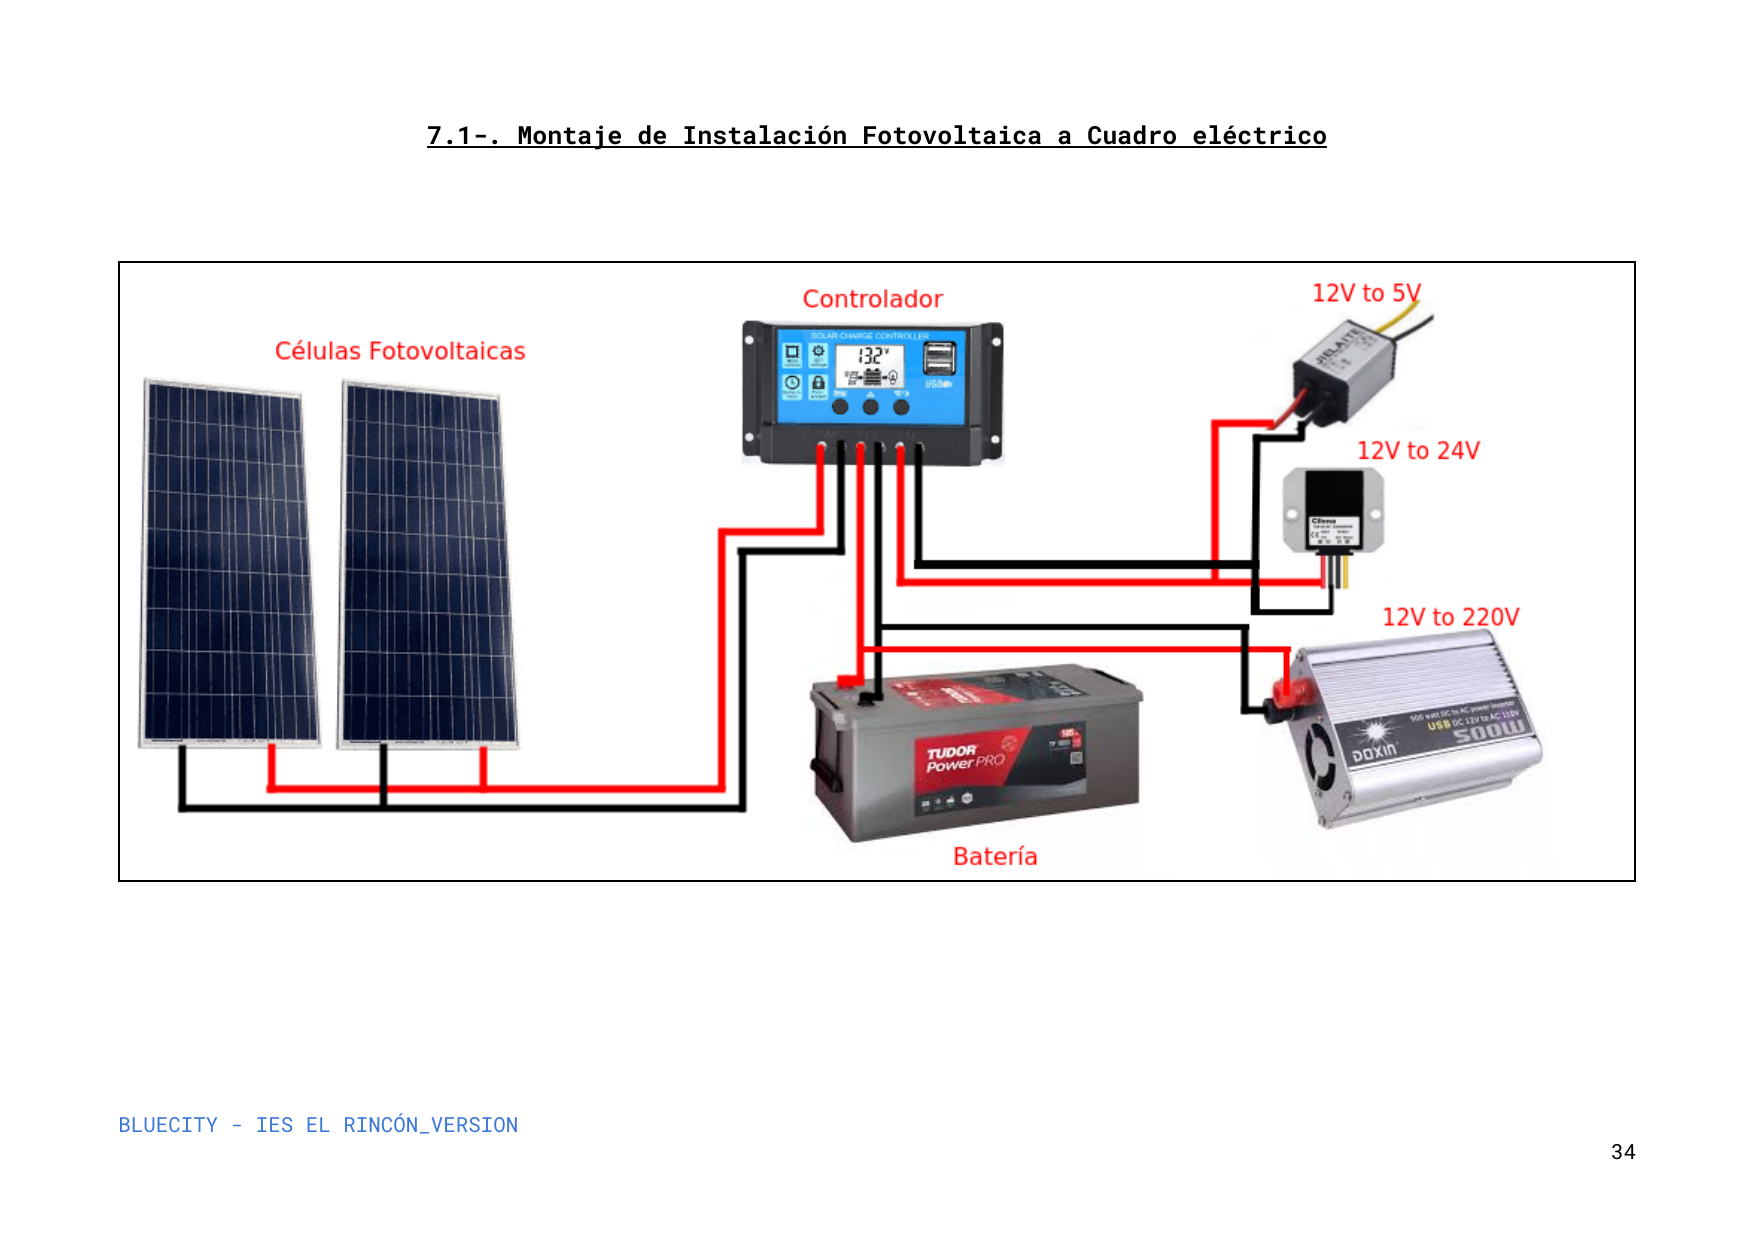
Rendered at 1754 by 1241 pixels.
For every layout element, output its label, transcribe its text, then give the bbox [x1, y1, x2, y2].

subtitle 7.1-. Montaje de Instalación Fotovoltaica a Cuadro eléctrico [118, 118, 1636, 151]
picture [120, 263, 1634, 880]
